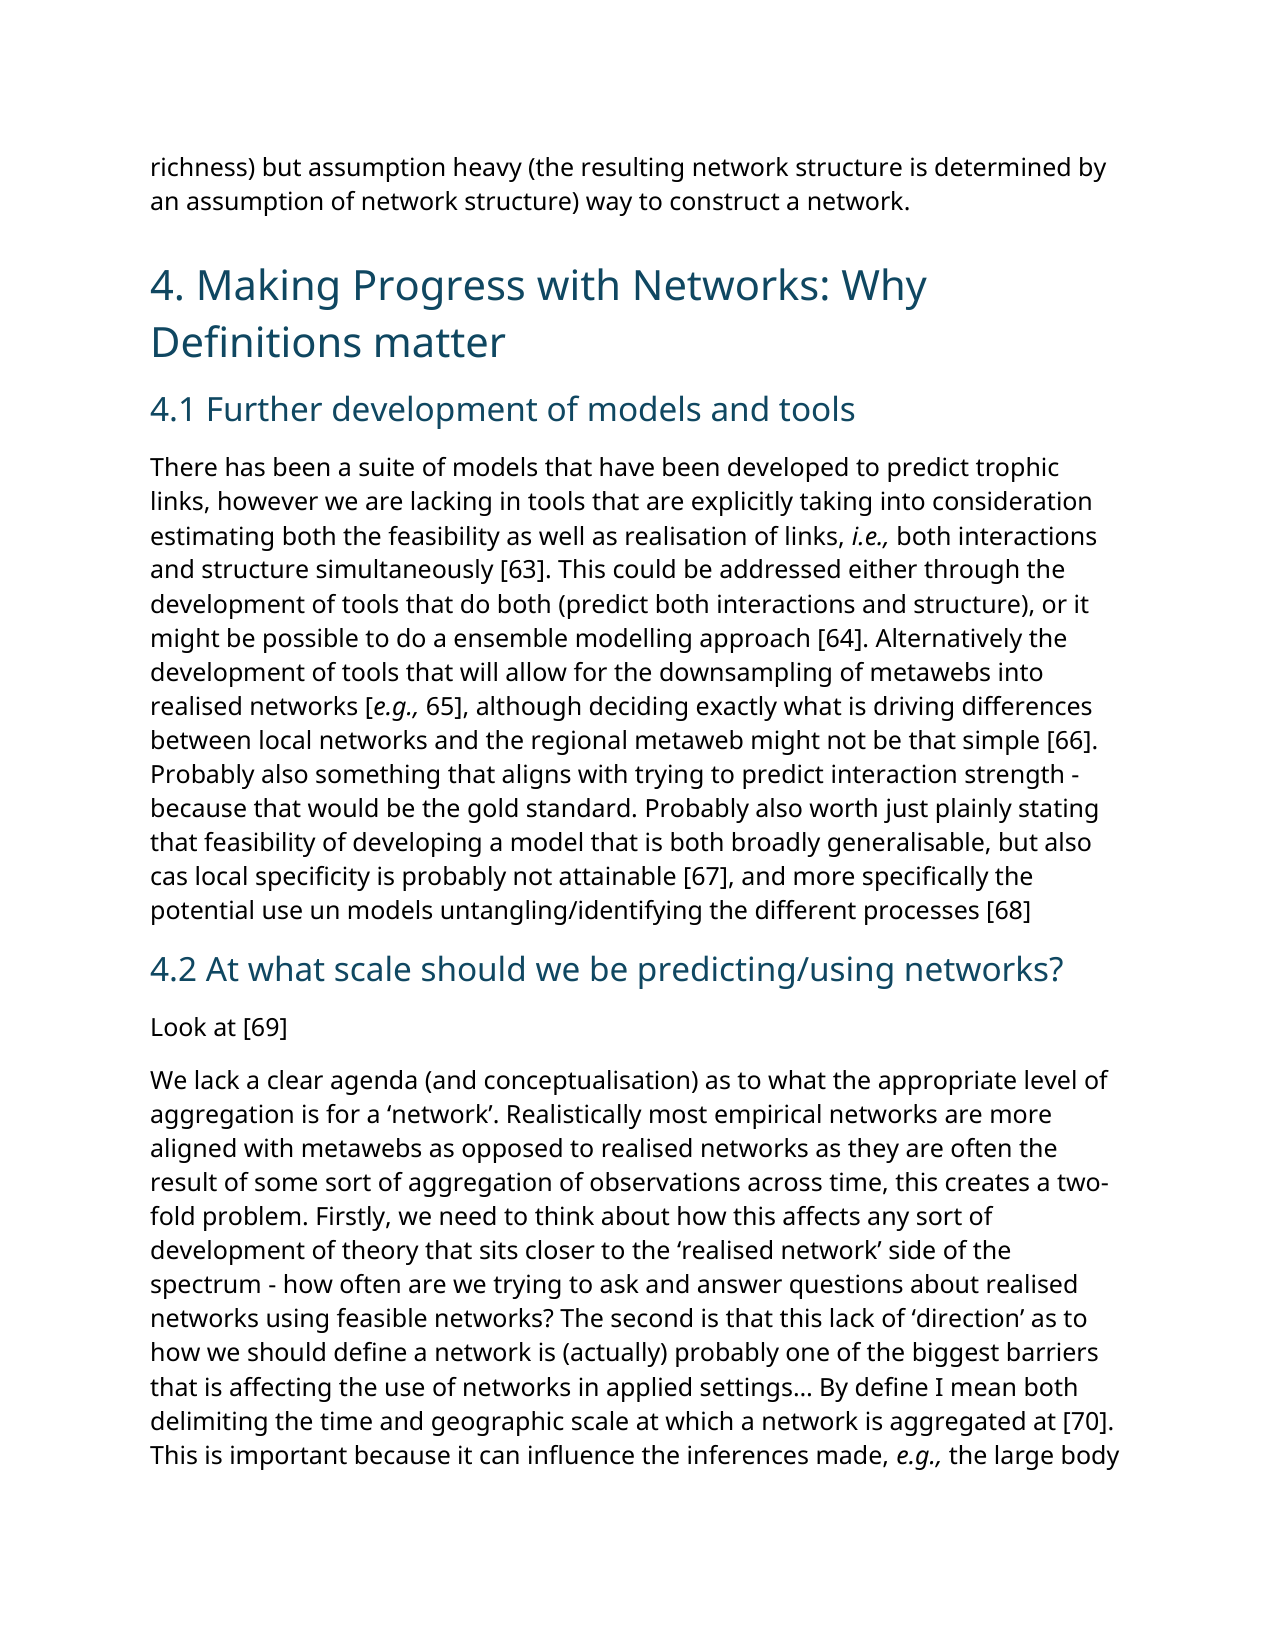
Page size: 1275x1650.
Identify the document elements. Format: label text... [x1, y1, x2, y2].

subtitle 4.2 At what scale should we be predicting/using networks? [150, 946, 1125, 991]
text There has been a suite of models that have been developed to predict trophic links, however we are lacking in tools that are explicitly taking into consideration estimating both the feasibility as well as realisation of links, i.e., both interactions and structure simultaneously [63]. This could be addressed either through the development of tools that do both (predict both interactions and structure), or it might be possible to do a ensemble modelling approach [64]. Alternatively the development of tools that will allow for the downsampling of metawebs into realised networks [e.g., 65], although deciding exactly what is driving differences between local networks and the regional metaweb might not be that simple [66]. Probably also something that aligns with trying to predict interaction strength - because that would be the gold standard. Probably also worth just plainly stating that feasibility of developing a model that is both broadly generalisable, but also cas local specificity is probably not attainable [67], and more specifically the potential use un models untangling/identifying the different processes [68] [150, 450, 1125, 927]
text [150, 150, 1125, 218]
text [150, 1063, 1125, 1471]
subtitle 4. Making Progress with Networks: Why Definitions matter [150, 256, 1125, 369]
text Look at [69] [150, 1010, 1125, 1044]
subtitle 4.1 Further development of models and tools [150, 386, 1125, 431]
